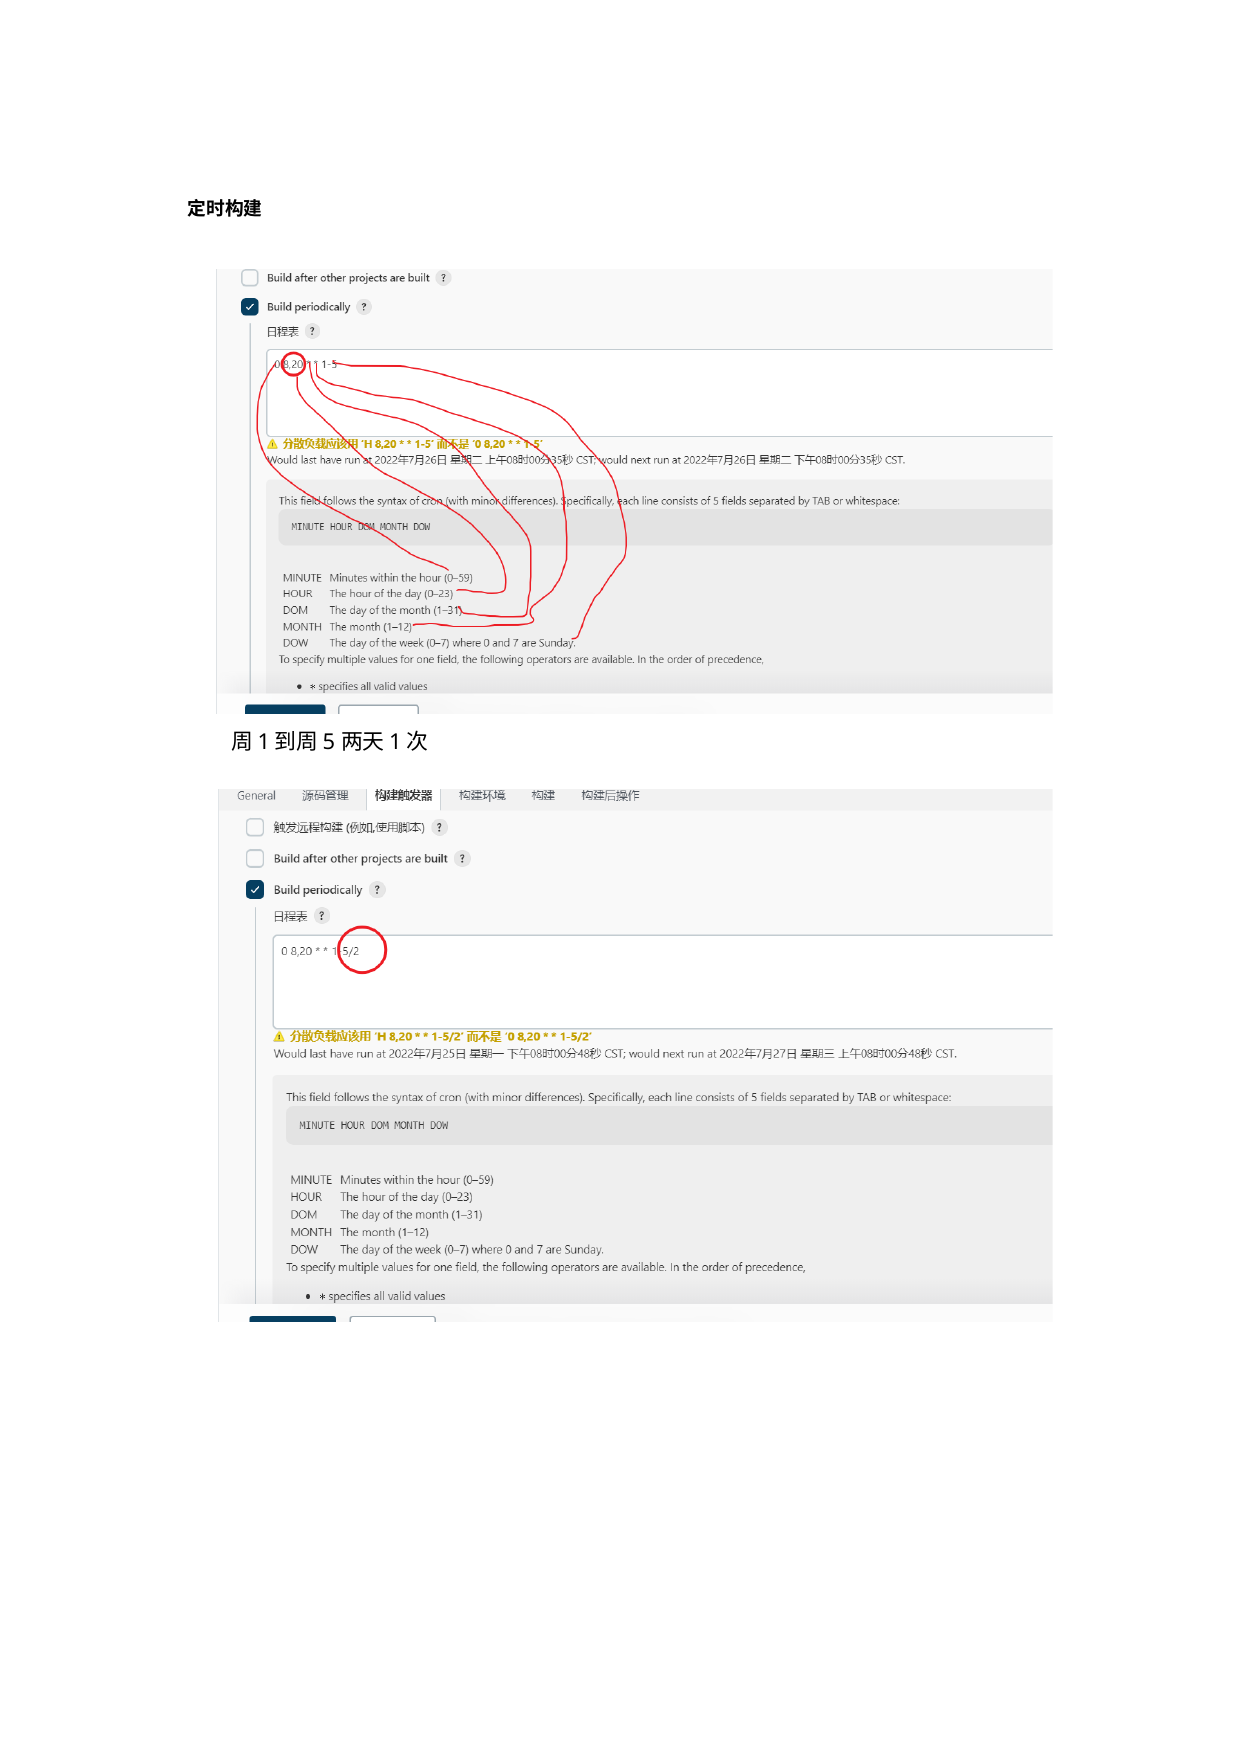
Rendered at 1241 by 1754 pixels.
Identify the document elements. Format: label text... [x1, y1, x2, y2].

picture [187, 269, 1053, 714]
subtitle 定时构建 [187, 191, 1053, 224]
text 周1到周5 两天1次 [187, 724, 1053, 757]
picture [187, 789, 1053, 1322]
